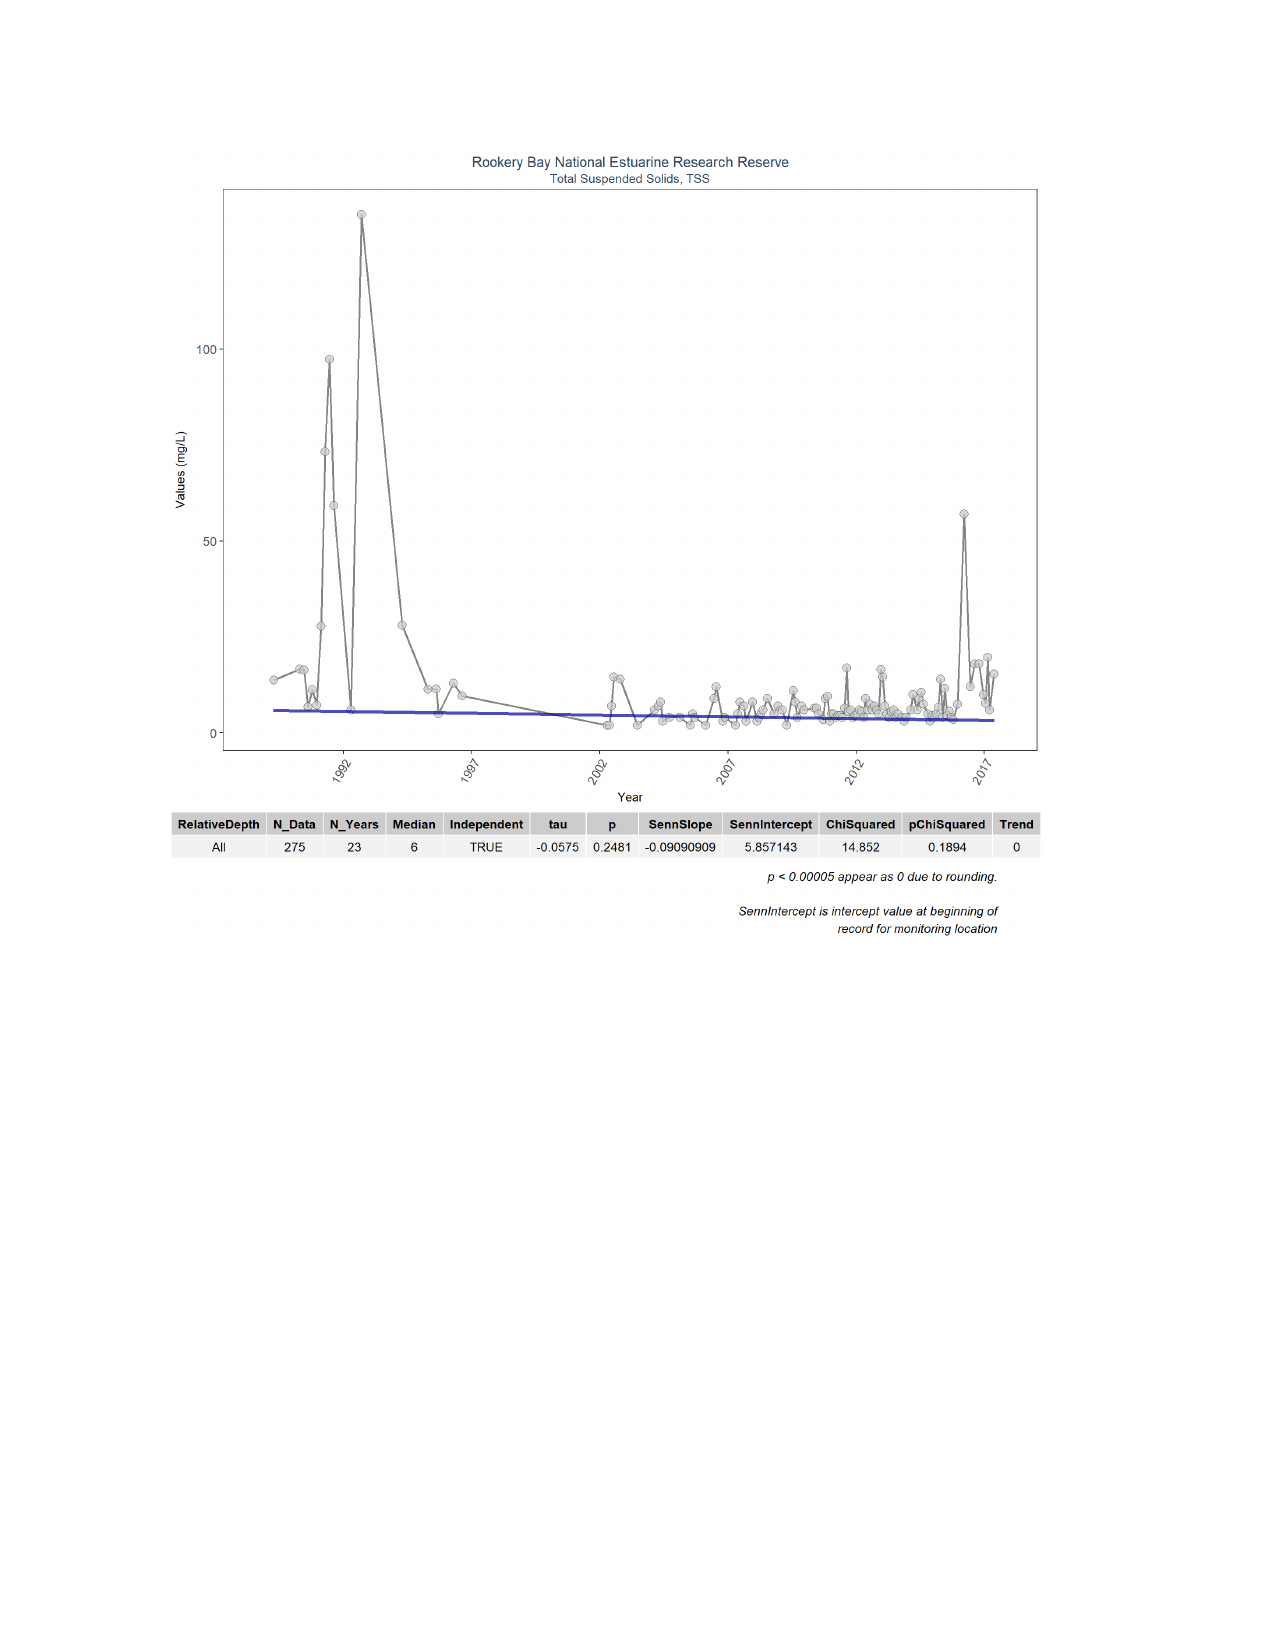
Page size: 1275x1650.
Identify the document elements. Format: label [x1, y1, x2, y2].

picture [168, 150, 1044, 938]
